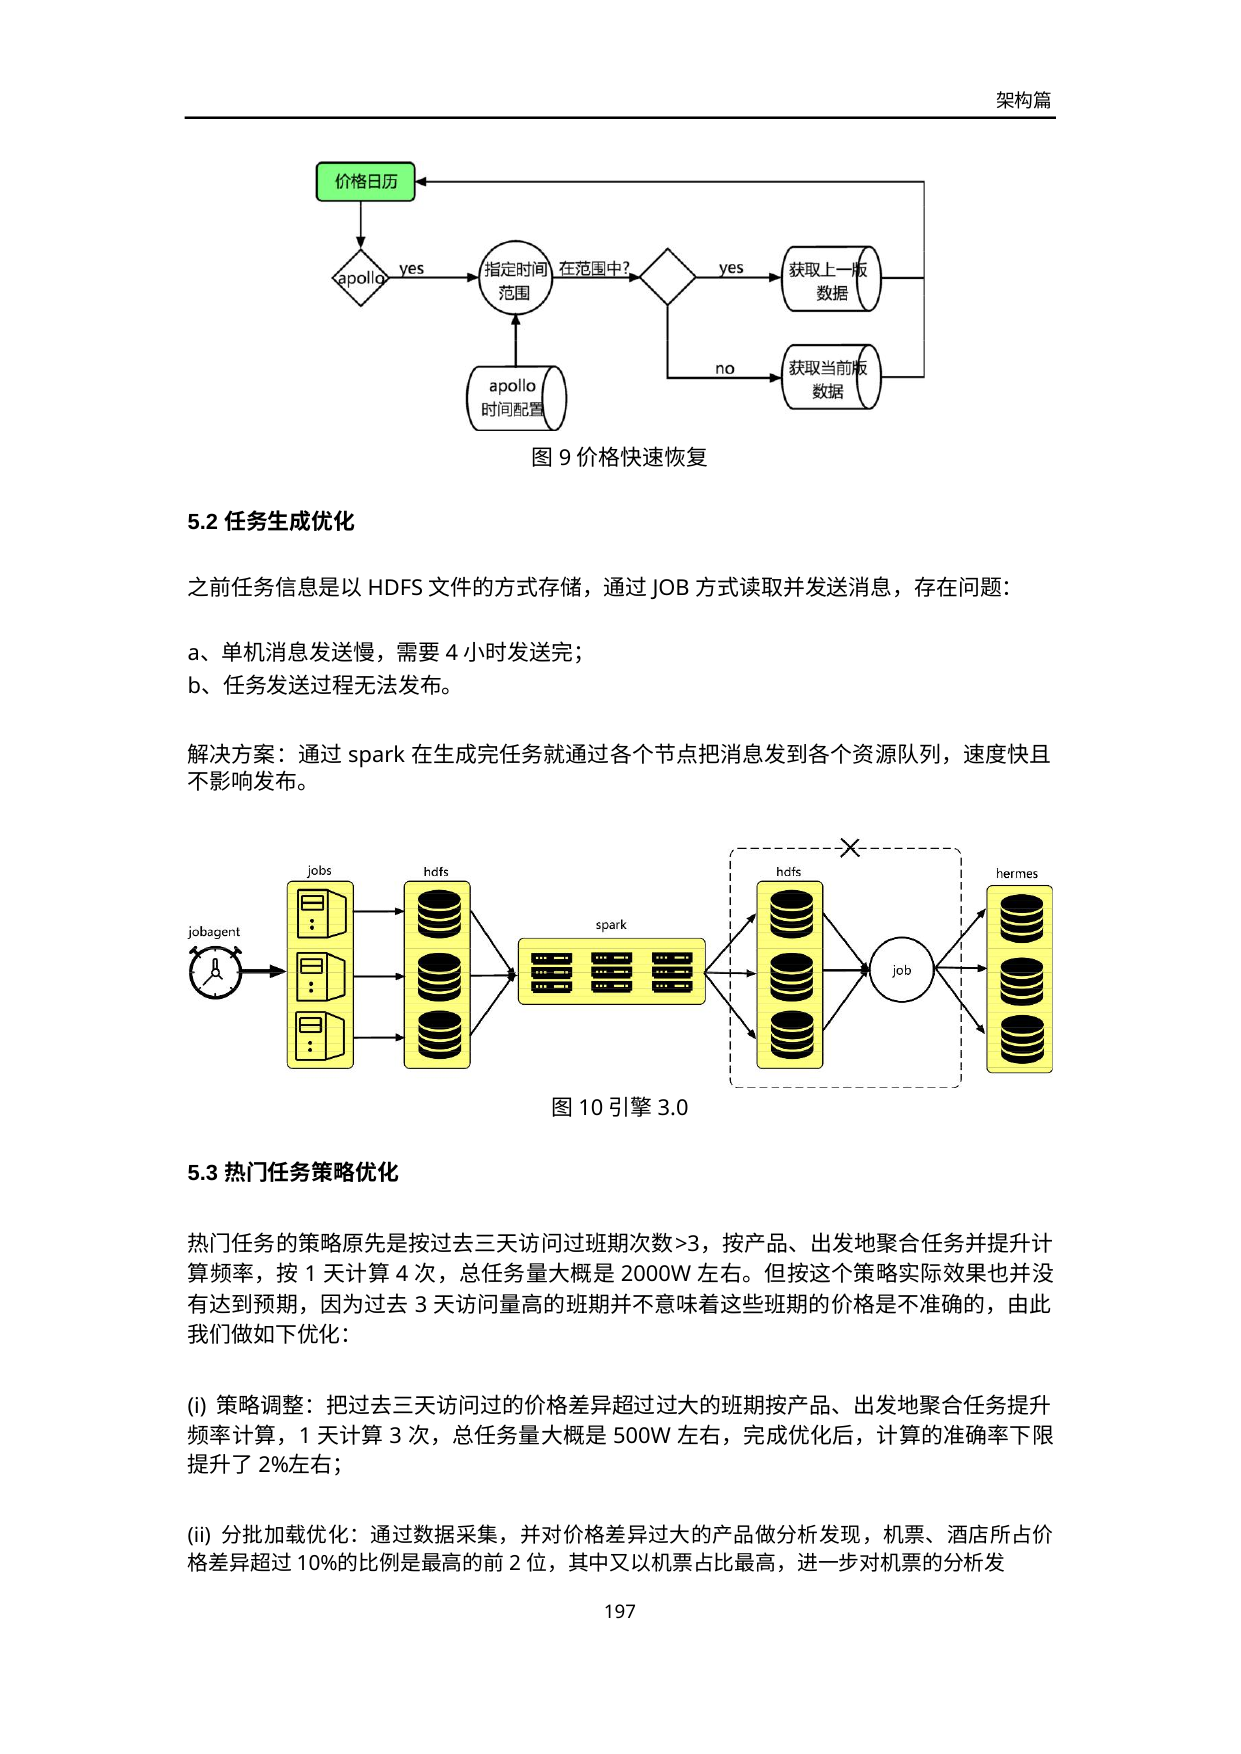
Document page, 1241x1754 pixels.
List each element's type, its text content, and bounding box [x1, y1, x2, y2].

text 197 [150, 1603, 1089, 1623]
text a、单机消息发送慢，需要 4 小时发送完； [187, 642, 1090, 665]
text 5.2 任务生成优化 [187, 508, 1090, 535]
text 图 10 引擎 3.0 [150, 1098, 1089, 1120]
text 架构篇 [996, 92, 1089, 111]
list 策略调整：把过去三天访问过的价格差异超过过大的班期按产品、出发地聚合任务提升频率计算，1 天计算 3 次，总任务量大概是 500W 左右，完成优化后，计算的准确率下限提升了 2%左右； [187, 1391, 1054, 1478]
picture [187, 837, 1053, 1088]
text 之前任务信息是以 HDFS 文件的方式存储，通过 JOB 方式读取并发送消息，存在问题： [187, 577, 1090, 600]
picture [315, 161, 925, 431]
text 解决方案：通过 spark 在生成完任务就通过各个节点把消息发到各个资源队列，速度快且不影响发布。 [187, 740, 1054, 795]
text 5.3 热门任务策略优化 [187, 1159, 1090, 1186]
text 热门任务的策略原先是按过去三天访问过班期次数>3，按产品、出发地聚合任务并提升计算频率，按 1 天计算 4 次，总任务量大概是 2000W 左右。但按这个策略实际效果也并没有达到预期，因为过去 3 天访问量高的班期并不意味着这些班期的价格是不准确的，由此我们做如下优化： [187, 1228, 1054, 1348]
text b、任务发送过程无法发布。 [187, 675, 1090, 698]
text 图 9 价格快速恢复 [150, 447, 1089, 470]
list 分批加载优化：通过数据采集，并对价格差异过大的产品做分析发现，机票、酒店所占价格差异超过 10%的比例是最高的前 2 位，其中又以机票占比最高，进一步对机票的分析发 [187, 1521, 1054, 1576]
